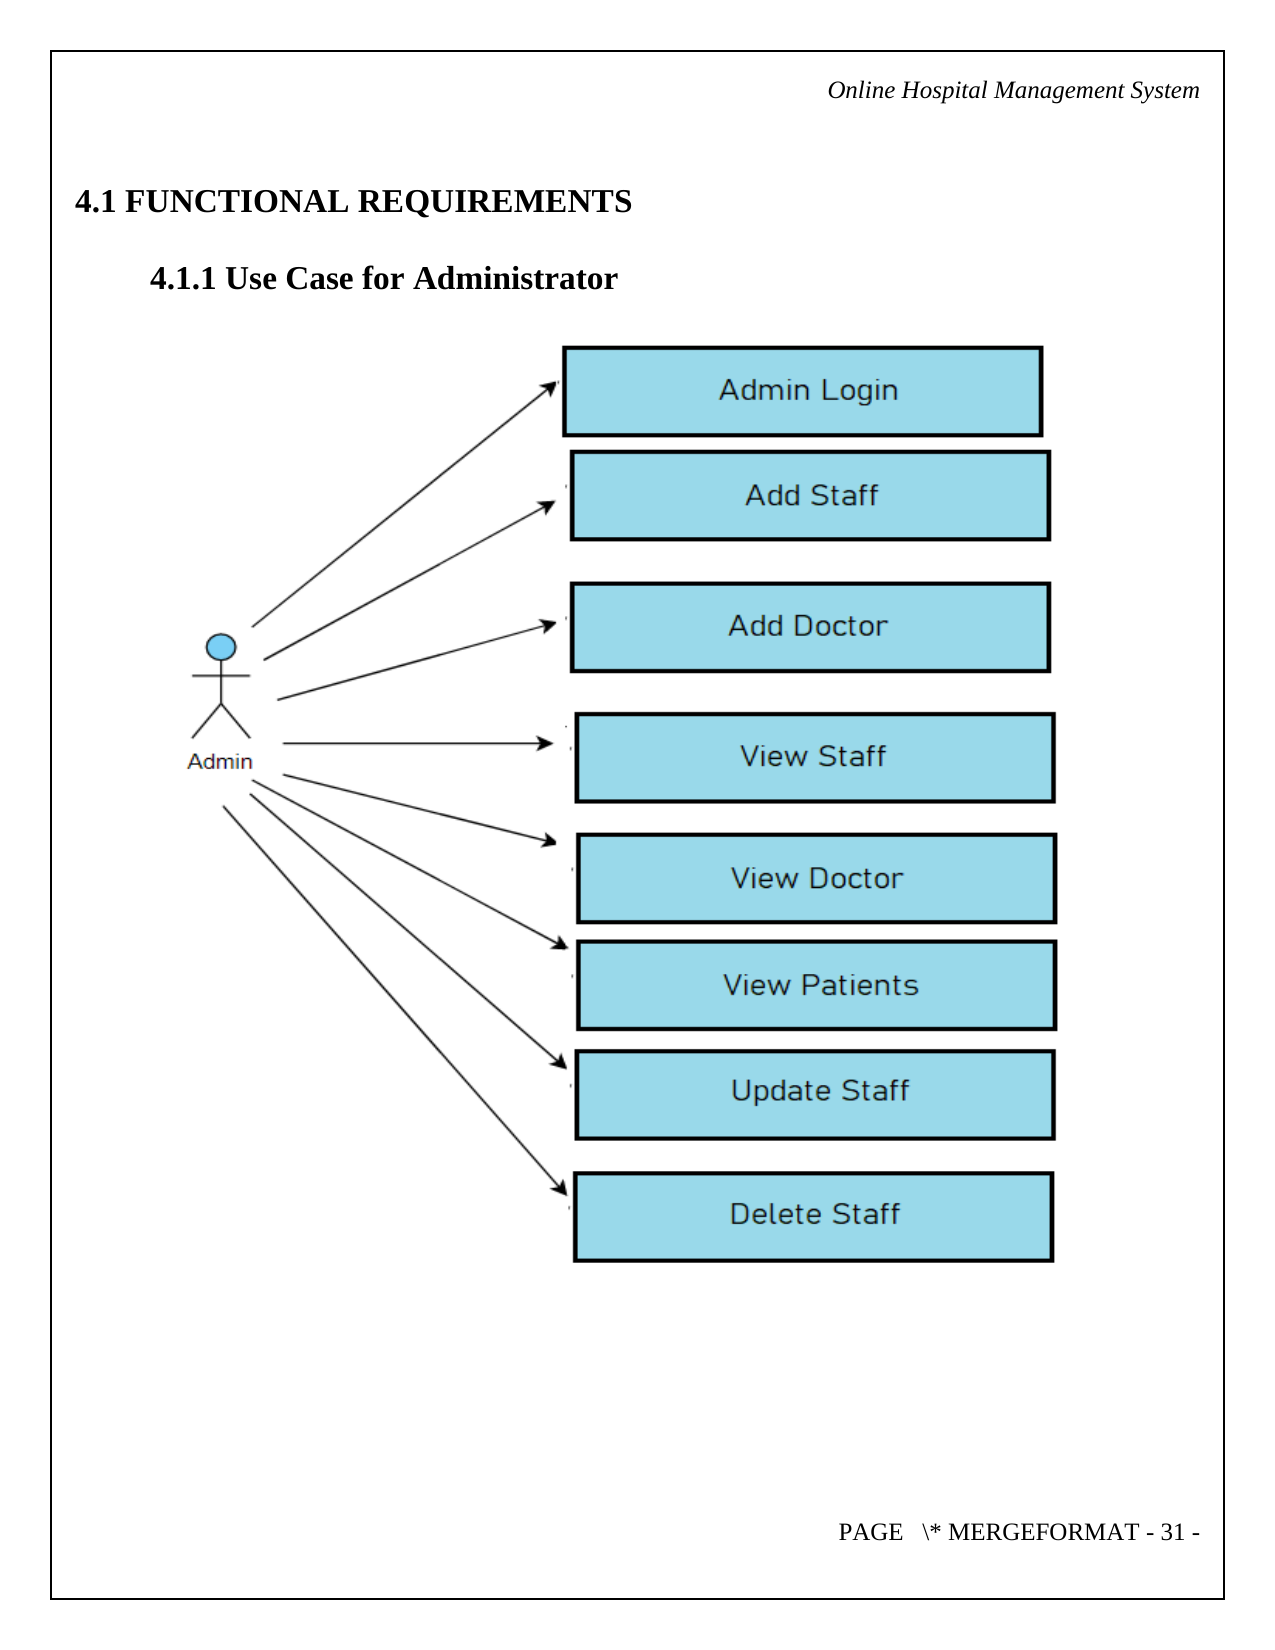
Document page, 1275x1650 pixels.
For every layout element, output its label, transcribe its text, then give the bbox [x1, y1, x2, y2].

text 4.1.1 Use Case for Administrator [75, 258, 1202, 297]
text 4.1 FUNCTIONAL REQUIREMENTS [75, 181, 1202, 219]
picture [174, 339, 1101, 1281]
